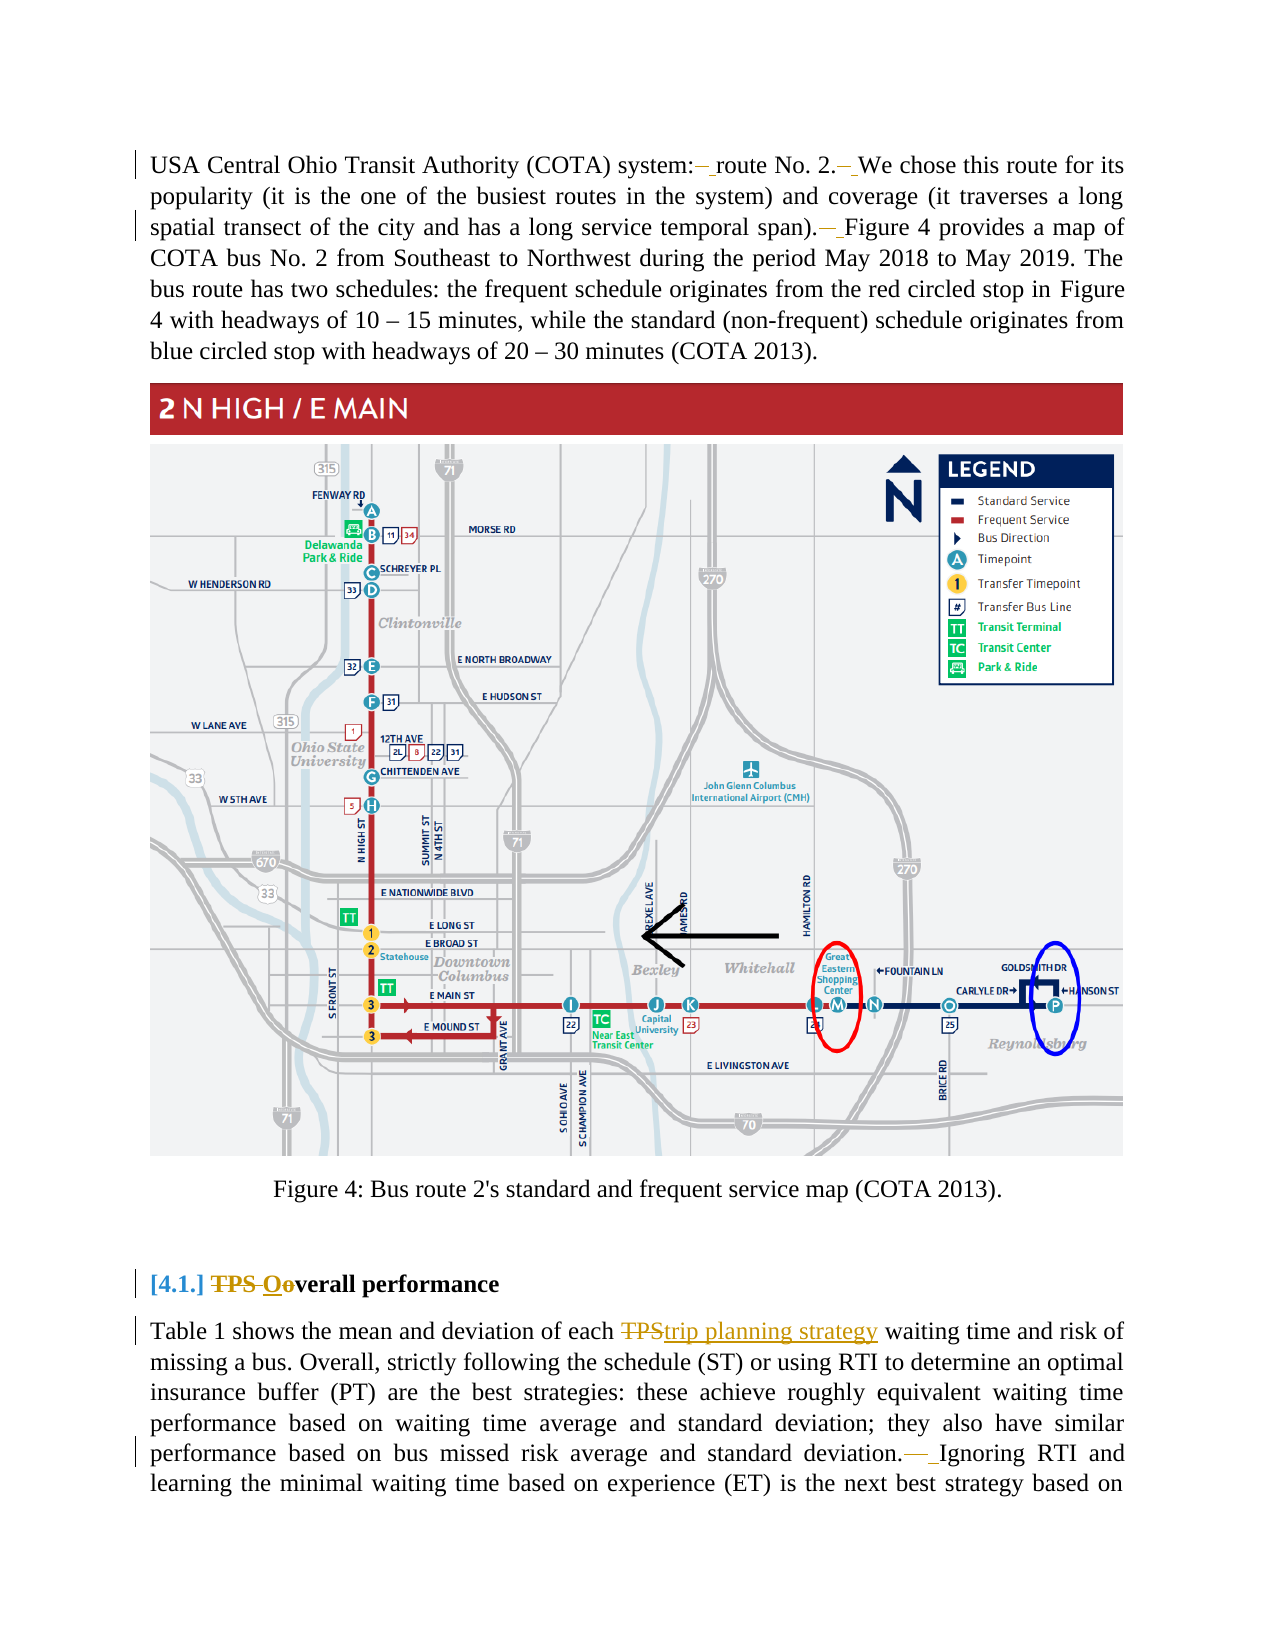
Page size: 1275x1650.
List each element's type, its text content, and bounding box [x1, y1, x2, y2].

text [150, 150, 1125, 365]
list verall performance [150, 1269, 1125, 1298]
picture [150, 383, 1123, 1157]
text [150, 1316, 1125, 1497]
